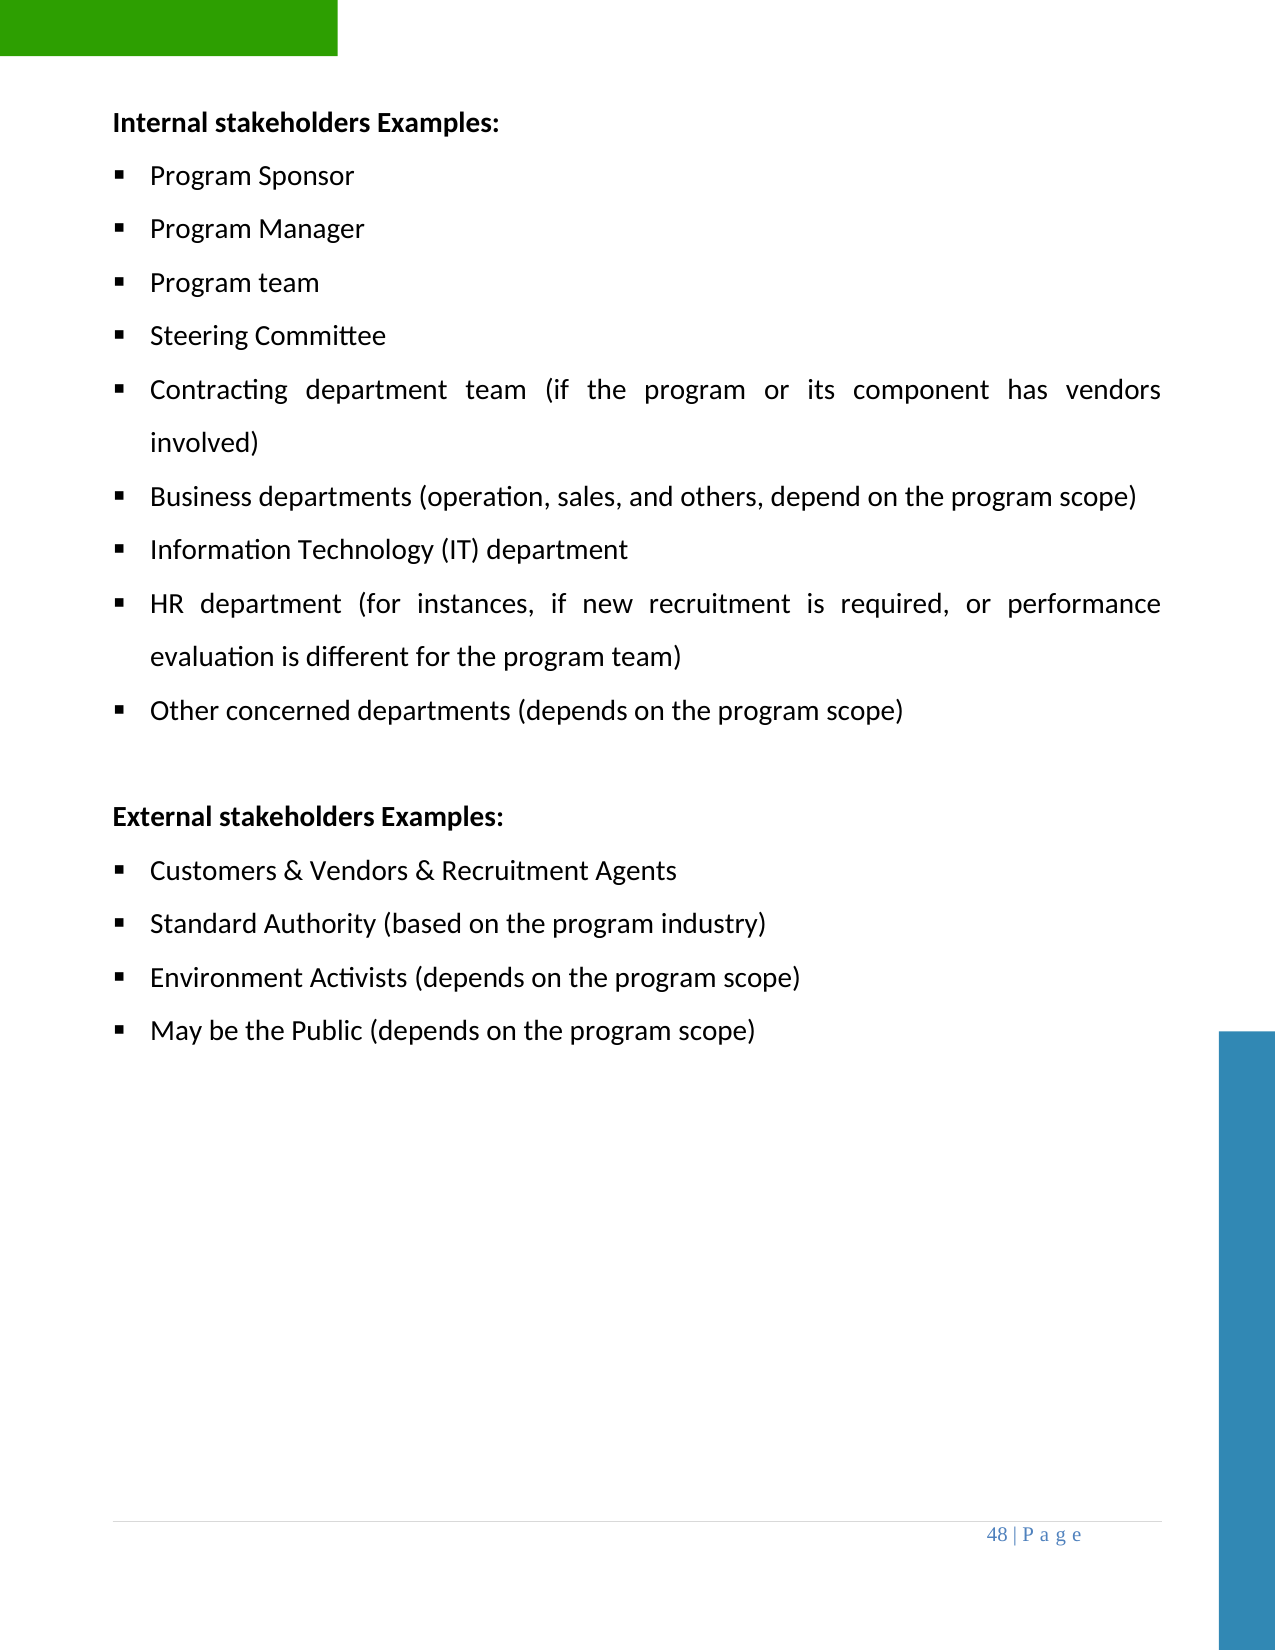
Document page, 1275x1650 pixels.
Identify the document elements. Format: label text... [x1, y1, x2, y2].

list Program Sponsor [112, 157, 1162, 193]
list Program Manager [112, 211, 1162, 246]
list Steering Committee [112, 317, 1162, 353]
list Information Technology (IT) department [112, 531, 1162, 567]
list HR department (for instances, if new recruitment is required, or performance evaluation is different for the program team) [112, 585, 1162, 674]
list May be the Public (depends on the program scope) [112, 1012, 1162, 1048]
text Internal stakeholders Examples: [112, 104, 1162, 139]
list Program team [112, 264, 1162, 300]
text External stakeholders Examples: [112, 798, 1162, 834]
list Standard Authority (based on the program industry) [112, 905, 1162, 941]
list Business departments (operation, sales, and others, depend on the program scope) [112, 478, 1162, 513]
list Environment Activists (depends on the program scope) [112, 959, 1162, 994]
list Customers & Vendors & Recruitment Agents [112, 852, 1162, 887]
list Other concerned departments (depends on the program scope) [112, 692, 1162, 727]
list Contracting department team (if the program or its component has vendors involved) [112, 371, 1162, 460]
